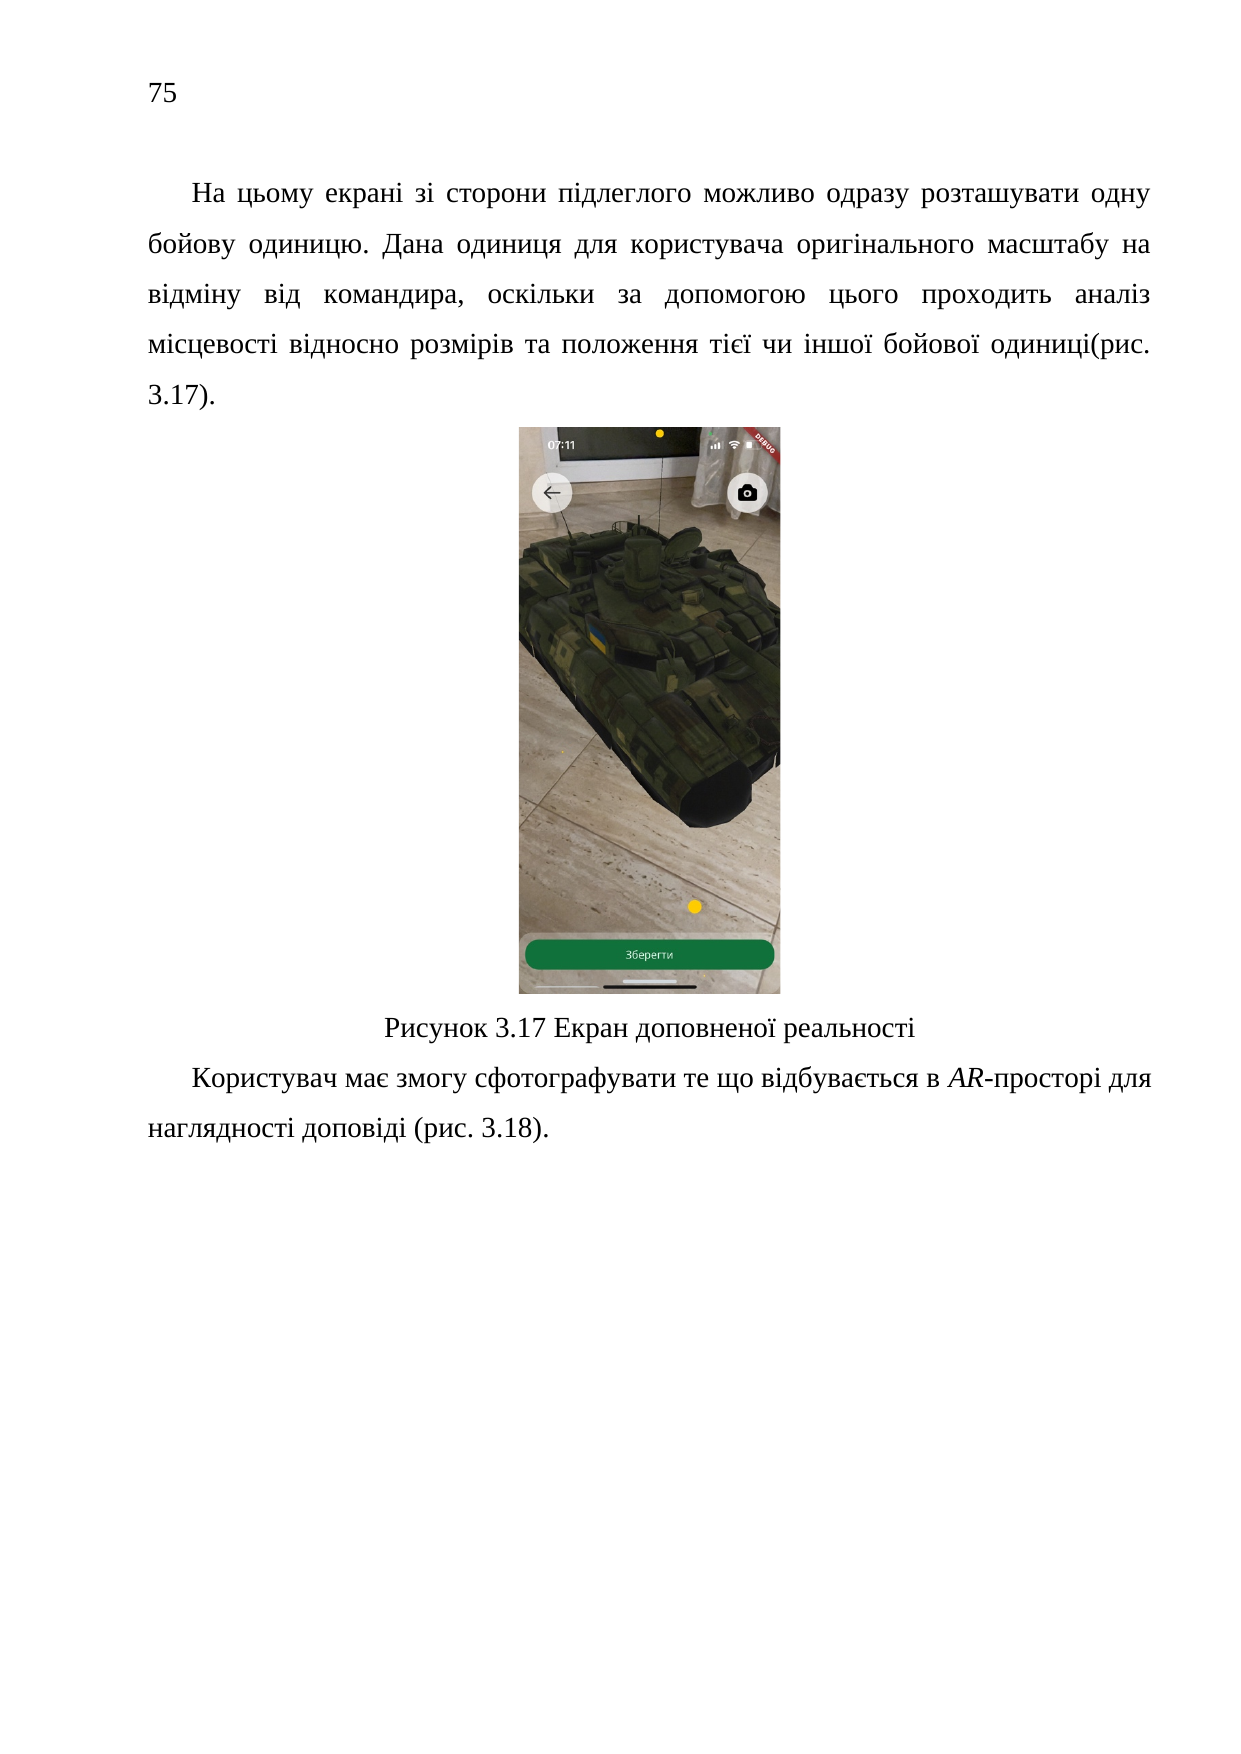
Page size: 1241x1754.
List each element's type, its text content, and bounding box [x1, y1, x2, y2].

text На цьому екрані зі сторони підлеглого можливо одразу розташувати одну бойову одиницю. Дана одиниця для користувача оригінального масштабу на відміну від командира, оскільки за допомогою цього проходить аналіз місцевості відносно розмірів та положення тієї чи іншої бойової одиниці(рис. 3.17). [148, 176, 1152, 410]
picture [518, 427, 781, 994]
text Рисунок 3.17 Екран доповненої реальності [148, 1010, 1152, 1043]
text Користувач має змогу сфотографувати те що відбувається в AR-просторі для наглядності доповіді (рис. 3.18). [148, 1060, 1152, 1144]
